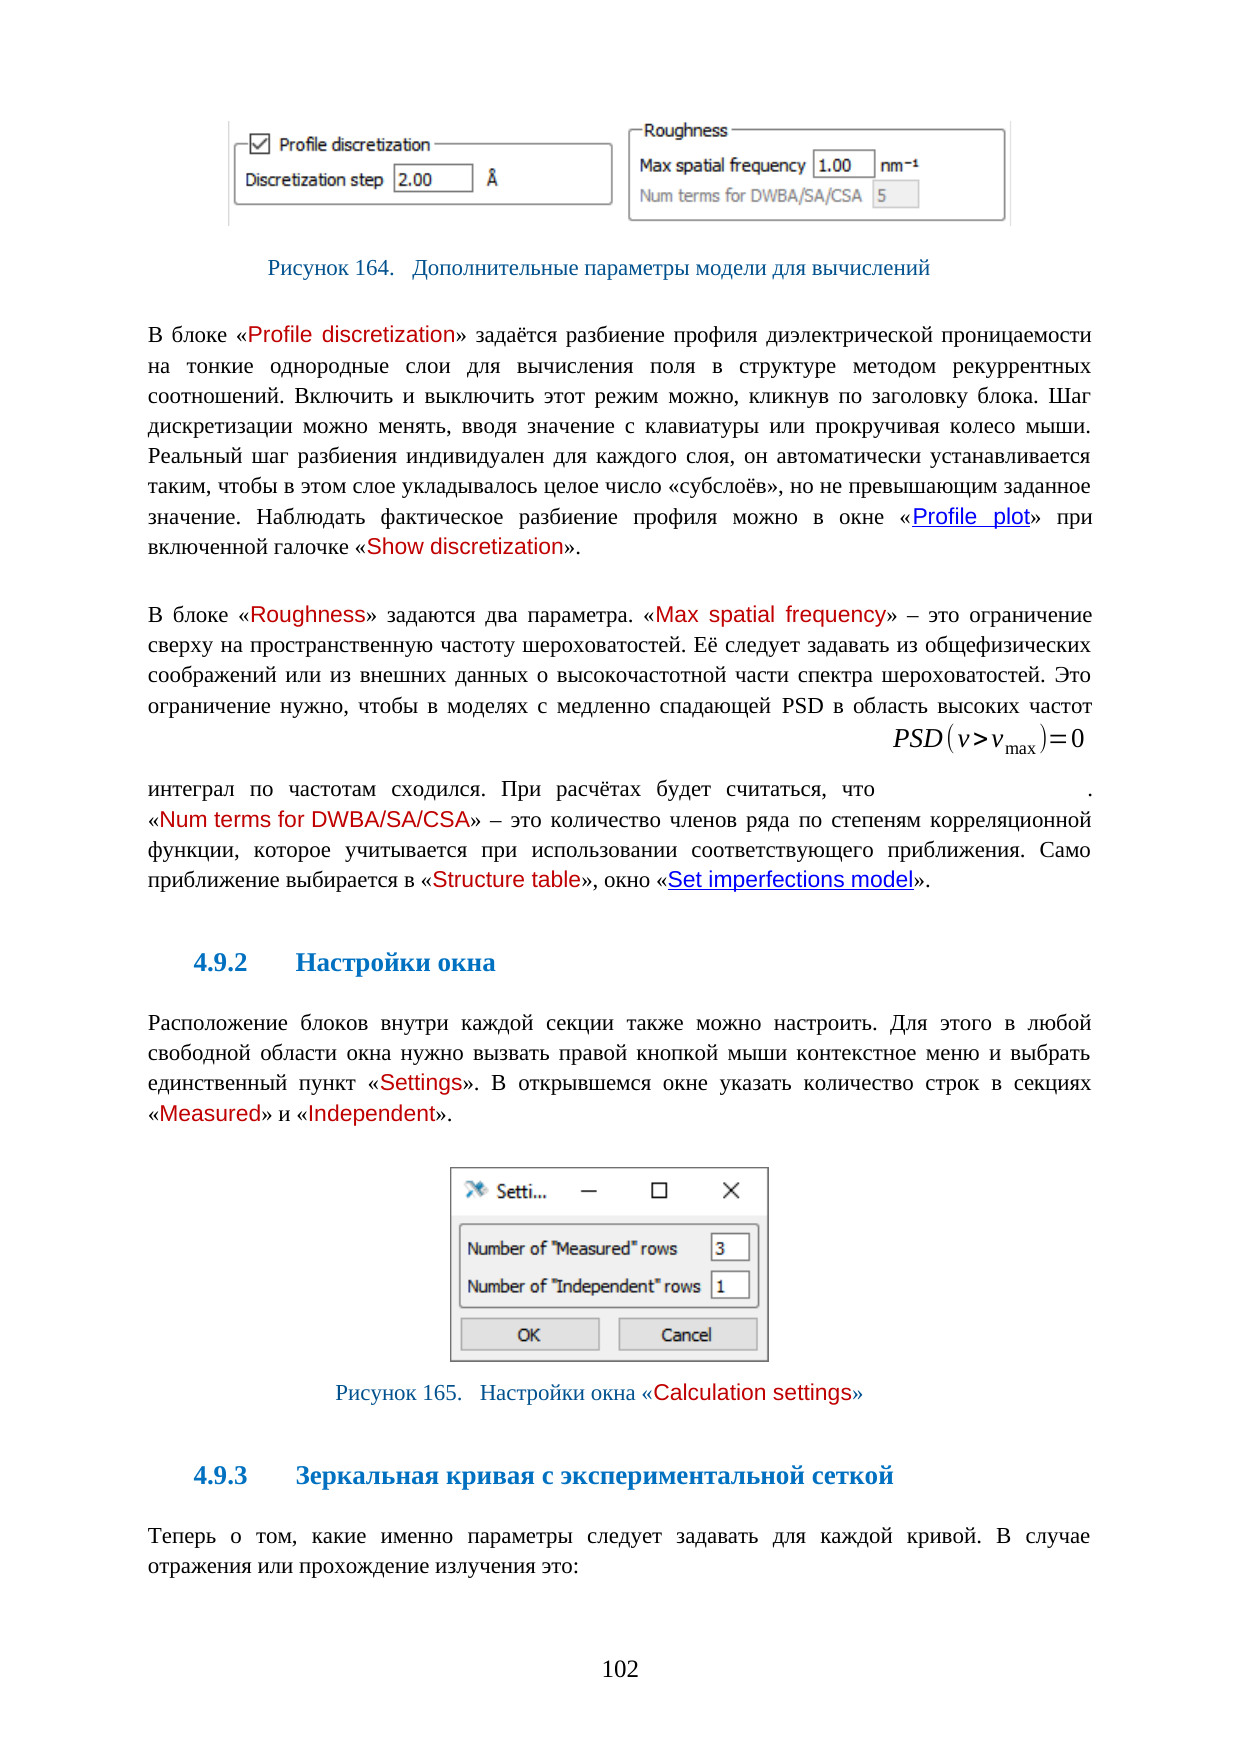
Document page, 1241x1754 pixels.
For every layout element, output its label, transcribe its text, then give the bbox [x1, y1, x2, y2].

subtitle Настройки окна [193, 946, 1093, 978]
text В блоке «Profile discretization» задаётся разбиение профиля диэлектрической проницаемости на тонкие однородные слои для вычисления поля в структуре методом рекуррентных соотношений. Включить и выключить этот режим можно, кликнув по заголовку блока. Шаг дискретизации можно менять, вводя значение с клавиатуры или прокручивая колесо мыши. Реальный шаг разбиения индивидуален для каждого слоя, он автоматически устанавливается таким, чтобы в этом слое укладывалось целое число «субслоёв», но не превышающим заданное значение. Наблюдать фактическое разбиение профиля можно в окне «Profile plot» при включенной галочке «Show discretization». [148, 321, 1093, 559]
text В блоке «Roughness» задаются два параметра. «Max spatial frequency» – это ограничение сверху на пространственную частоту шероховатостей. Её следует задавать из общефизических соображений или из внешних данных о высокочастотной части спектра шероховатостей. Это ограничение нужно, чтобы в моделях с медленно спадающей PSD в область высоких частот интеграл по частотам сходился. При расчётах будет считаться, что . «Num terms for DWBA/SA/CSA» – это количество членов ряда по степеням корреляционной функции, которое учитывается при использовании соответствующего приближения. Само приближение выбирается в «Structure table», окно «Set imperfections model». [148, 601, 1093, 892]
picture [228, 121, 1012, 226]
picture [450, 1167, 769, 1362]
subtitle Зеркальная кривая с экспериментальной сеткой [193, 1459, 1093, 1491]
text Теперь о том, какие именно параметры следует задавать для каждой кривой. В случае отражения или прохождение излучения это: [148, 1522, 1093, 1578]
text Расположение блоков внутри каждой секции также можно настроить. Для этого в любой свободной области окна нужно вызвать правой кнопкой мыши контекстное меню и выбрать единственный пункт «Settings». В открывшемся окне указать количество строк в секциях «Measured» и «Independent». [148, 1009, 1093, 1126]
